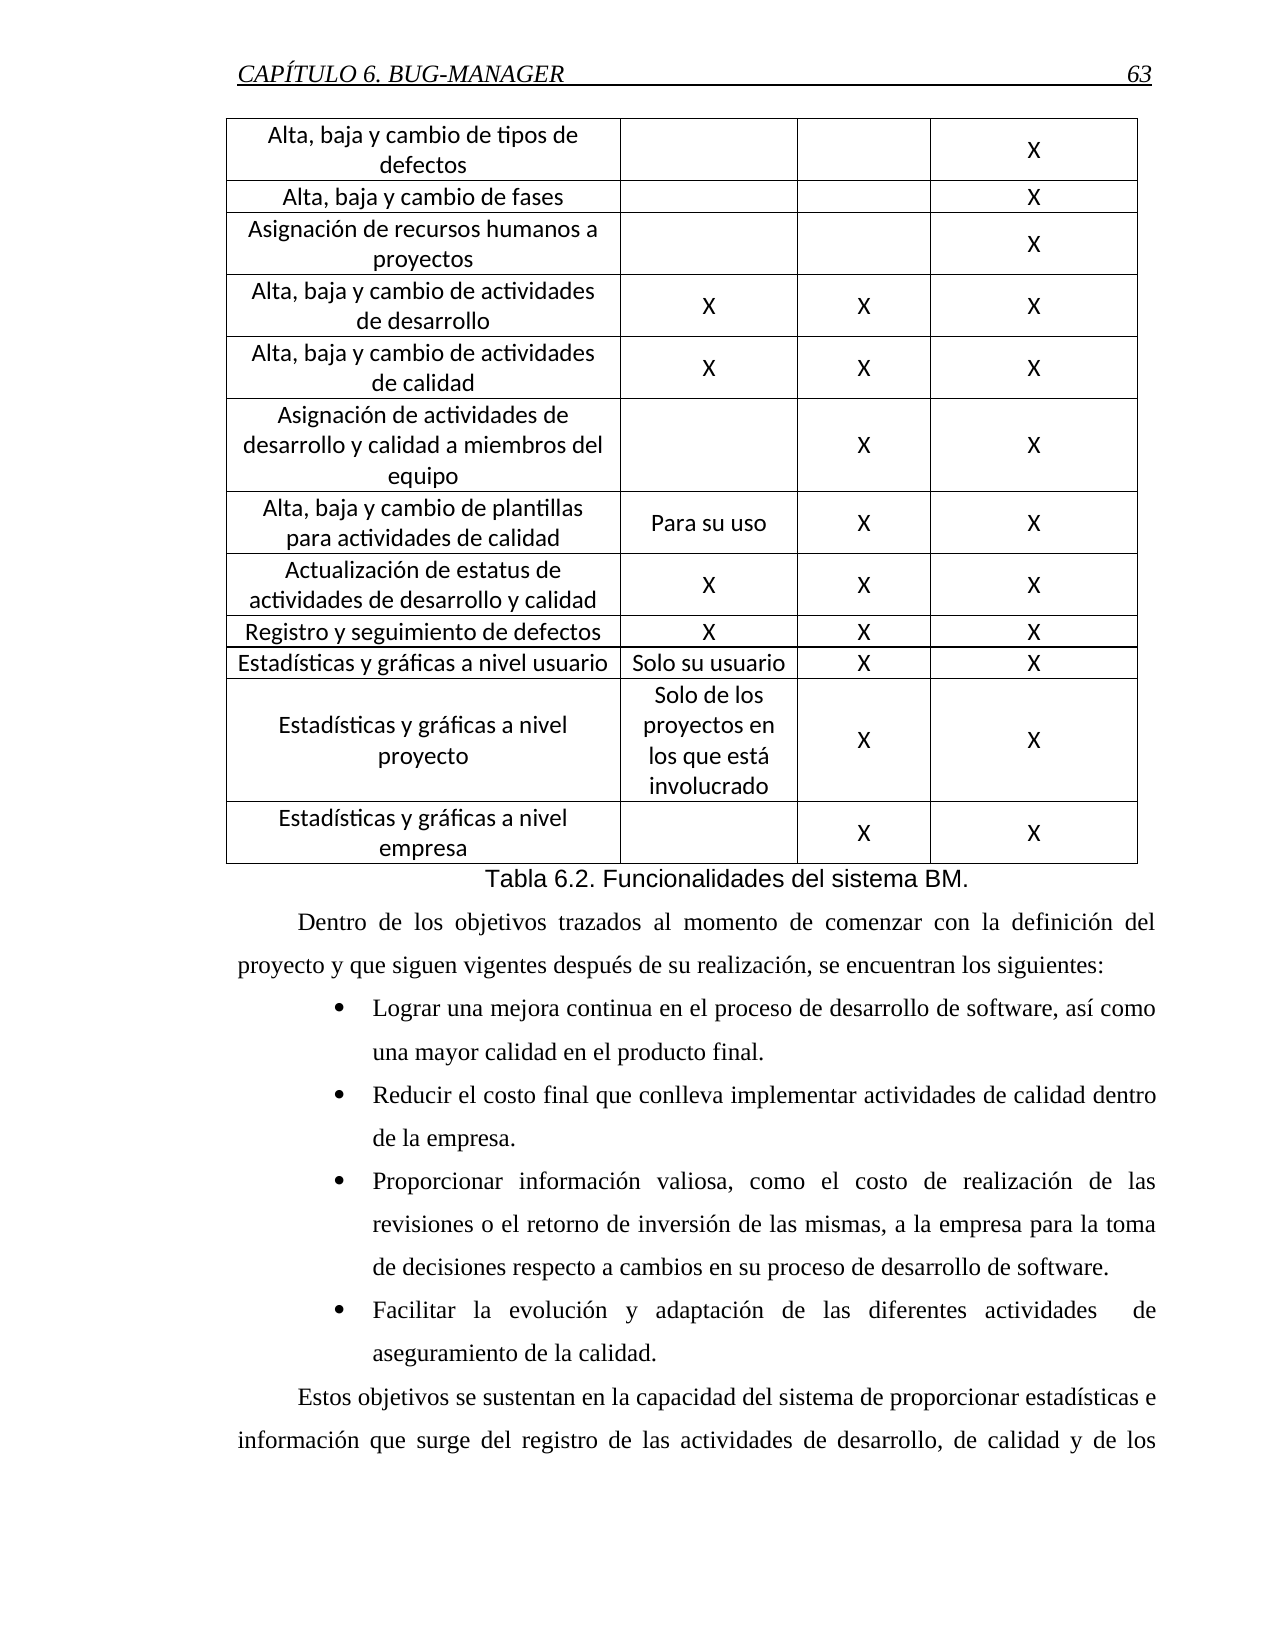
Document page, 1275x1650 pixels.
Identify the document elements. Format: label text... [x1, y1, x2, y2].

list Proporcionar información valiosa, como el costo de realización de las revisiones o el retorno de inversión de las mismas, a la empresa para la toma de decisiones respecto a cambios en su proceso de desarrollo de software. [335, 1166, 1157, 1281]
table_cell [621, 181, 797, 212]
table_cell X [798, 554, 930, 615]
table_cell Para su uso [621, 492, 797, 553]
table_cell X [931, 399, 1137, 491]
table_cell X [798, 616, 930, 646]
text Dentro de los objetivos trazados al momento de comenzar con la definición del proyecto y que siguen vigentes después de su realización, se encuentran los siguientes: [237, 907, 1157, 979]
table_cell Asignación de actividades de desarrollo y calidad a miembros del equipo [227, 399, 620, 491]
list Facilitar la evolución y adaptación de las diferentes actividades de aseguramiento de la calidad. [335, 1295, 1157, 1367]
table_cell Estadísticas y gráficas a nivel empresa [227, 802, 620, 863]
table_cell X [931, 213, 1137, 274]
table_cell [798, 181, 930, 212]
table_cell [621, 802, 797, 863]
table_cell X [621, 616, 797, 646]
table_cell [621, 399, 797, 491]
table_cell X [798, 679, 930, 801]
table_cell X [931, 802, 1137, 863]
table_cell [621, 119, 797, 180]
table_cell X [931, 648, 1137, 678]
list Reducir el costo final que conlleva implementar actividades de calidad dentro de la empresa. [335, 1080, 1157, 1152]
table_cell X [931, 616, 1137, 646]
table_cell X [798, 648, 930, 678]
table_cell Asignación de recursos humanos a proyectos [227, 213, 620, 274]
table_cell X [931, 492, 1137, 553]
table_cell Alta, baja y cambio de tipos de defectos [227, 119, 620, 180]
table_cell Alta, baja y cambio de actividades de desarrollo [227, 275, 620, 336]
table_cell X [621, 554, 797, 615]
table_cell X [798, 802, 930, 863]
table_cell [621, 213, 797, 274]
table_cell [798, 119, 930, 180]
table_cell Alta, baja y cambio de actividades de calidad [227, 337, 620, 398]
table_cell X [798, 337, 930, 398]
table_cell Alta, baja y cambio de fases [227, 181, 620, 212]
table_cell X [931, 181, 1137, 212]
table_cell Estadísticas y gráficas a nivel proyecto [227, 679, 620, 801]
table_cell Solo de los proyectos en los que está involucrado [621, 679, 797, 801]
table_cell [798, 213, 930, 274]
table_cell X [798, 275, 930, 336]
table_cell Registro y seguimiento de defectos [227, 616, 620, 646]
table_cell X [798, 399, 930, 491]
table_cell Actualización de estatus de actividades de desarrollo y calidad [227, 554, 620, 615]
table_cell X [931, 679, 1137, 801]
table_cell X [931, 119, 1137, 180]
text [237, 1382, 1157, 1453]
table_cell X [931, 275, 1137, 336]
table_cell X [621, 275, 797, 336]
table_cell X [931, 554, 1137, 615]
table_cell Alta, baja y cambio de plantillas para actividades de calidad [227, 492, 620, 553]
table_cell X [931, 337, 1137, 398]
table_cell X [621, 337, 797, 398]
list Lograr una mejora continua en el proceso de desarrollo de software, así como una mayor calidad en el producto final. [335, 993, 1157, 1065]
table_cell X [798, 492, 930, 553]
table_cell Estadísticas y gráficas a nivel usuario [227, 648, 620, 678]
table_cell Solo su usuario [621, 648, 797, 678]
text Tabla 6.2. Funcionalidades del sistema BM. [237, 864, 1157, 893]
